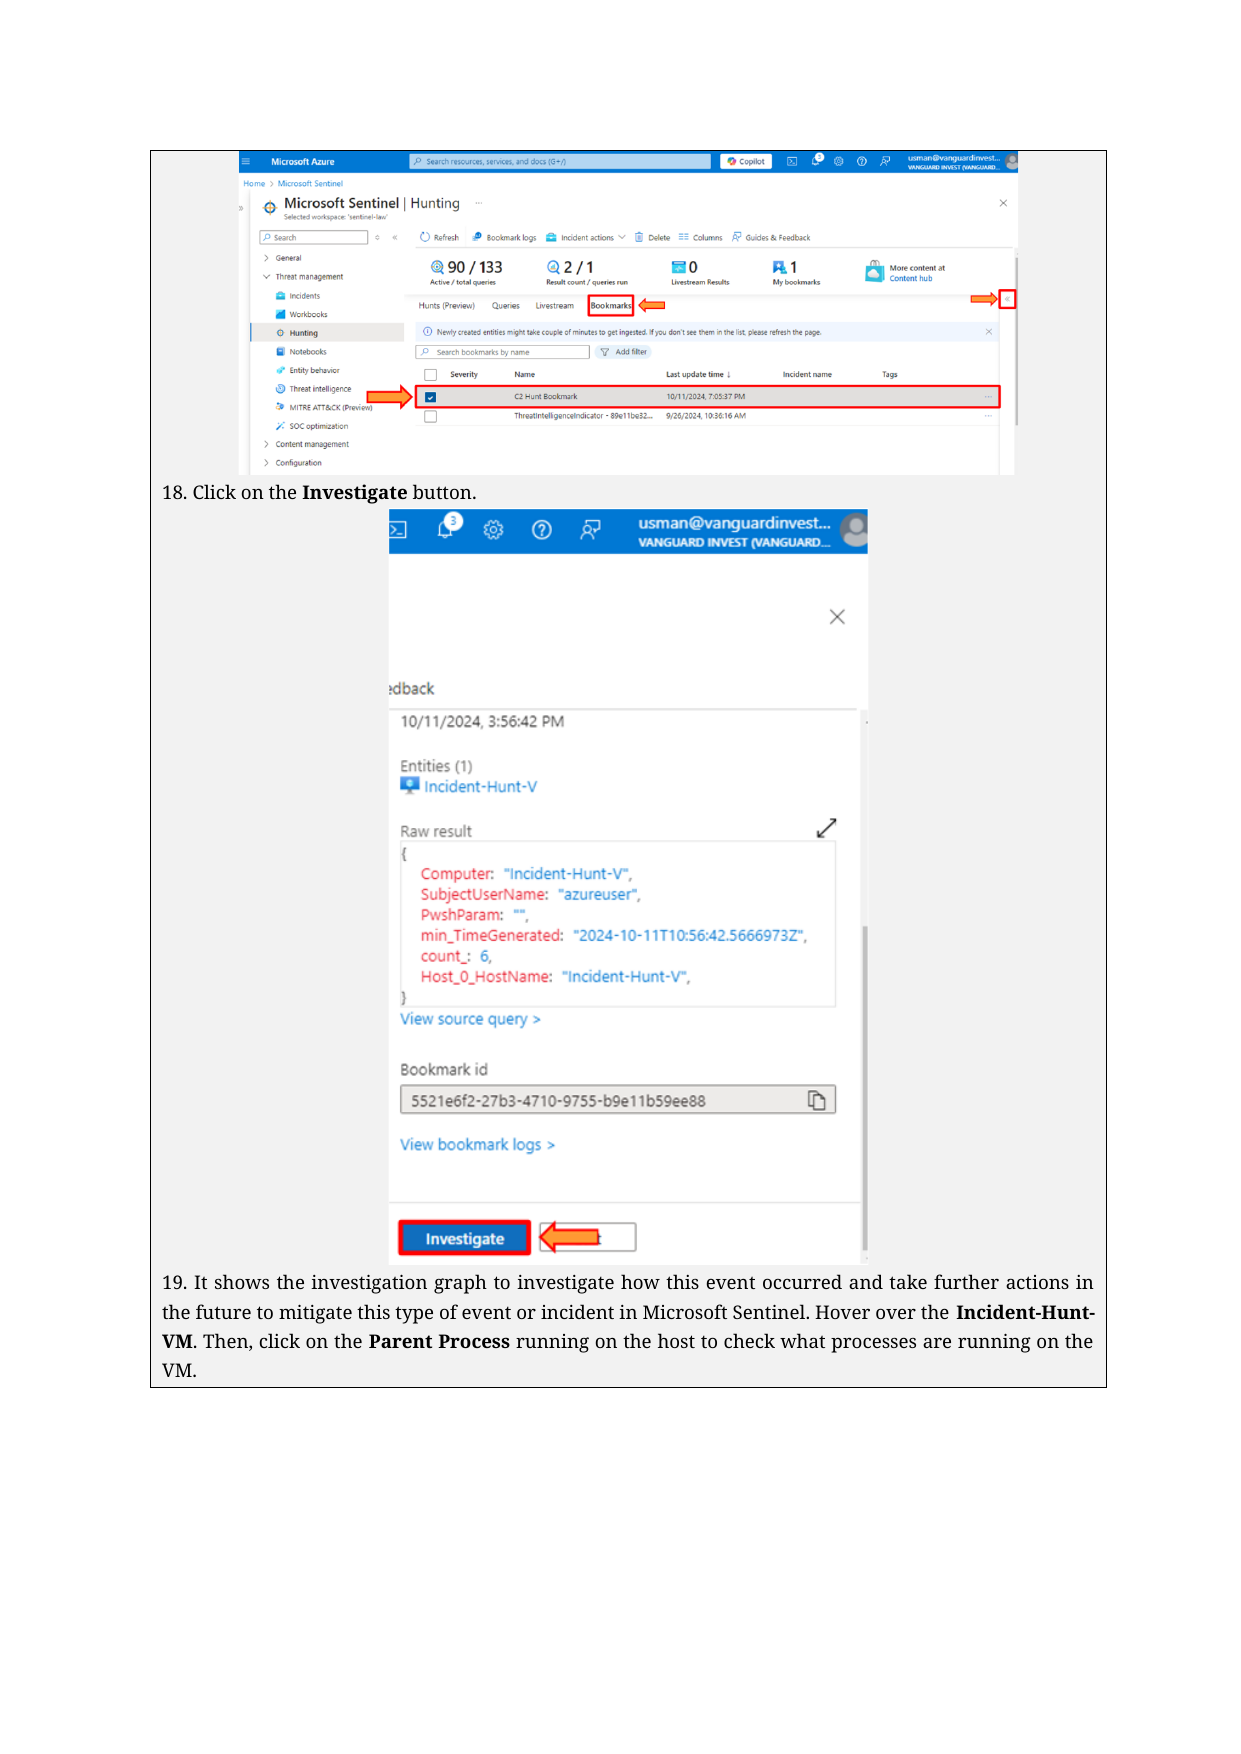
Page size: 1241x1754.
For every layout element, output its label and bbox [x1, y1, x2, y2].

picture [388, 508, 869, 1265]
table_cell [151, 151, 1106, 1387]
picture [238, 151, 1019, 475]
